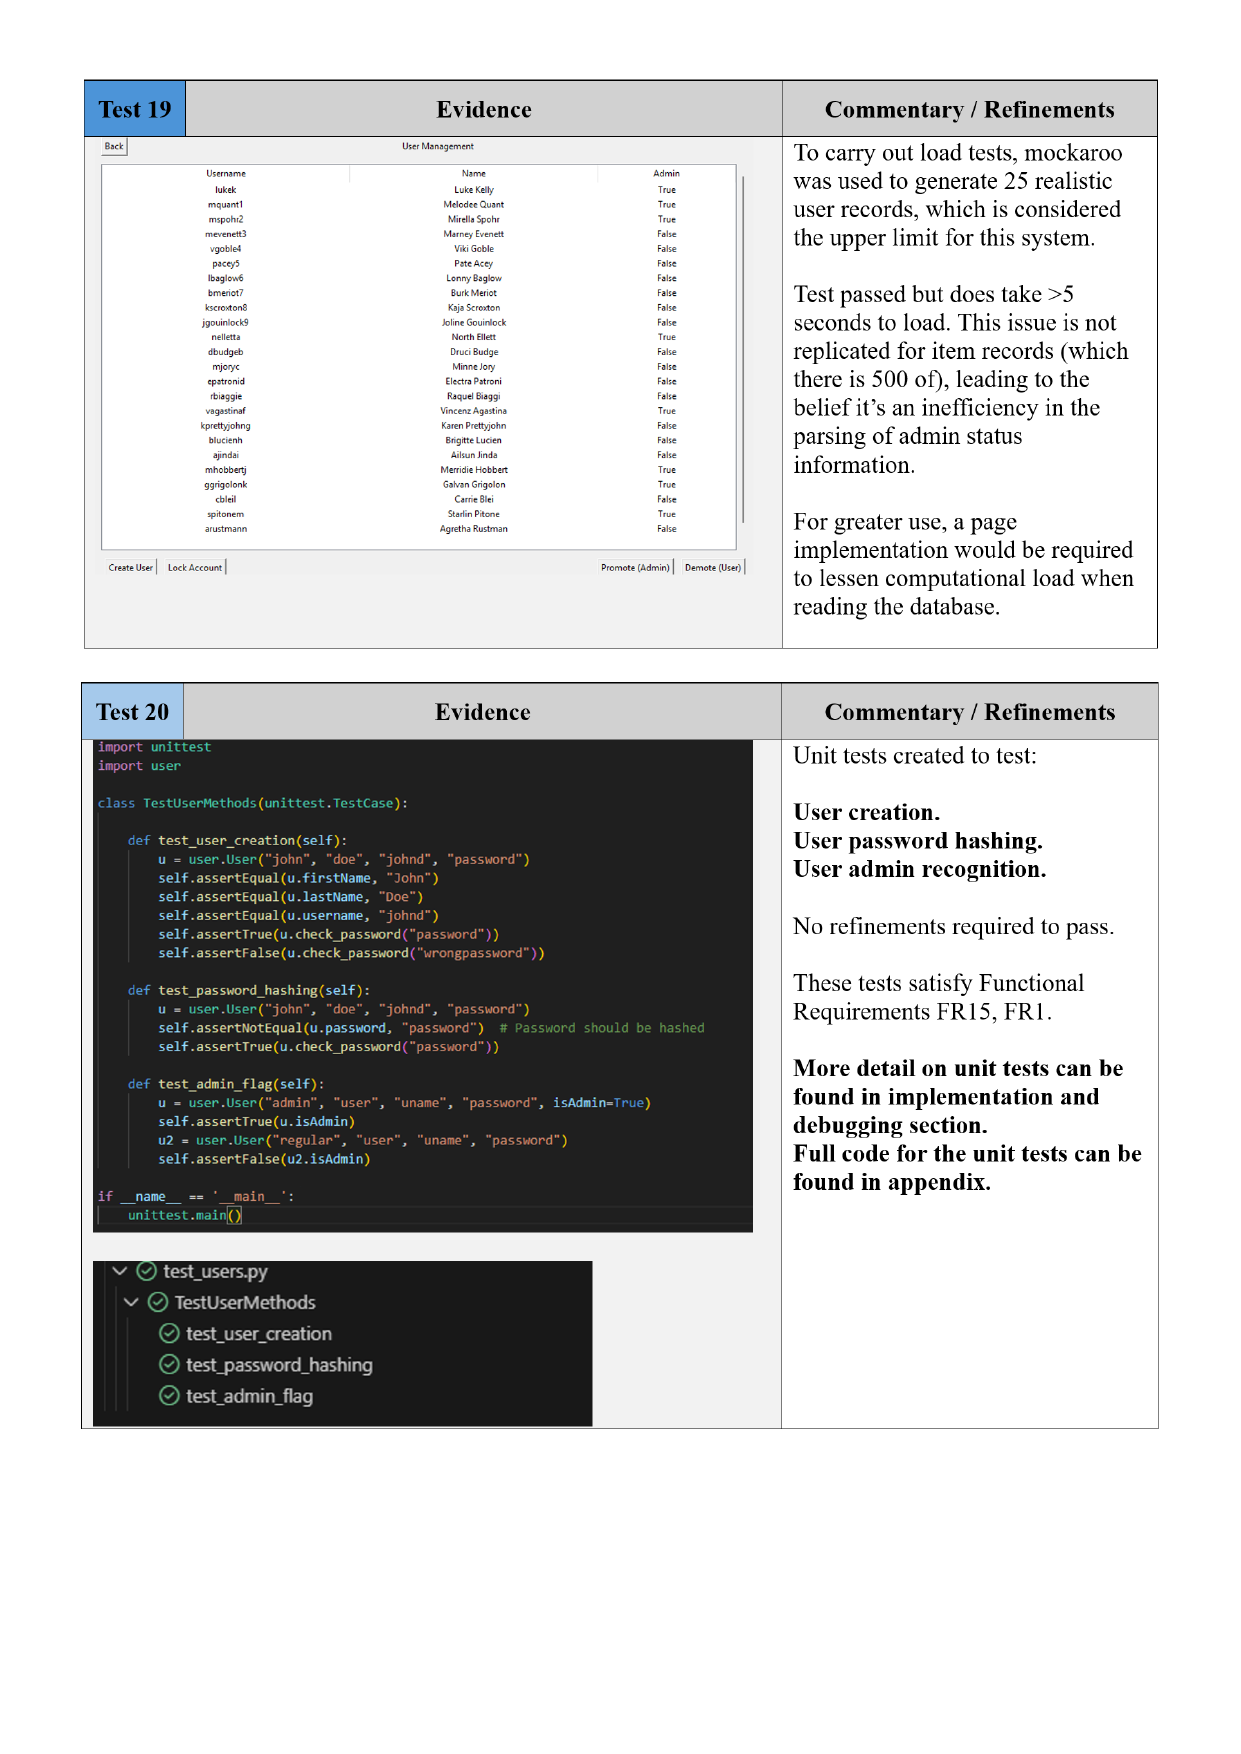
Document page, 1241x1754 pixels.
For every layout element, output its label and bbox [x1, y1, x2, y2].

picture [75, 75, 1166, 654]
picture [75, 674, 1166, 1434]
